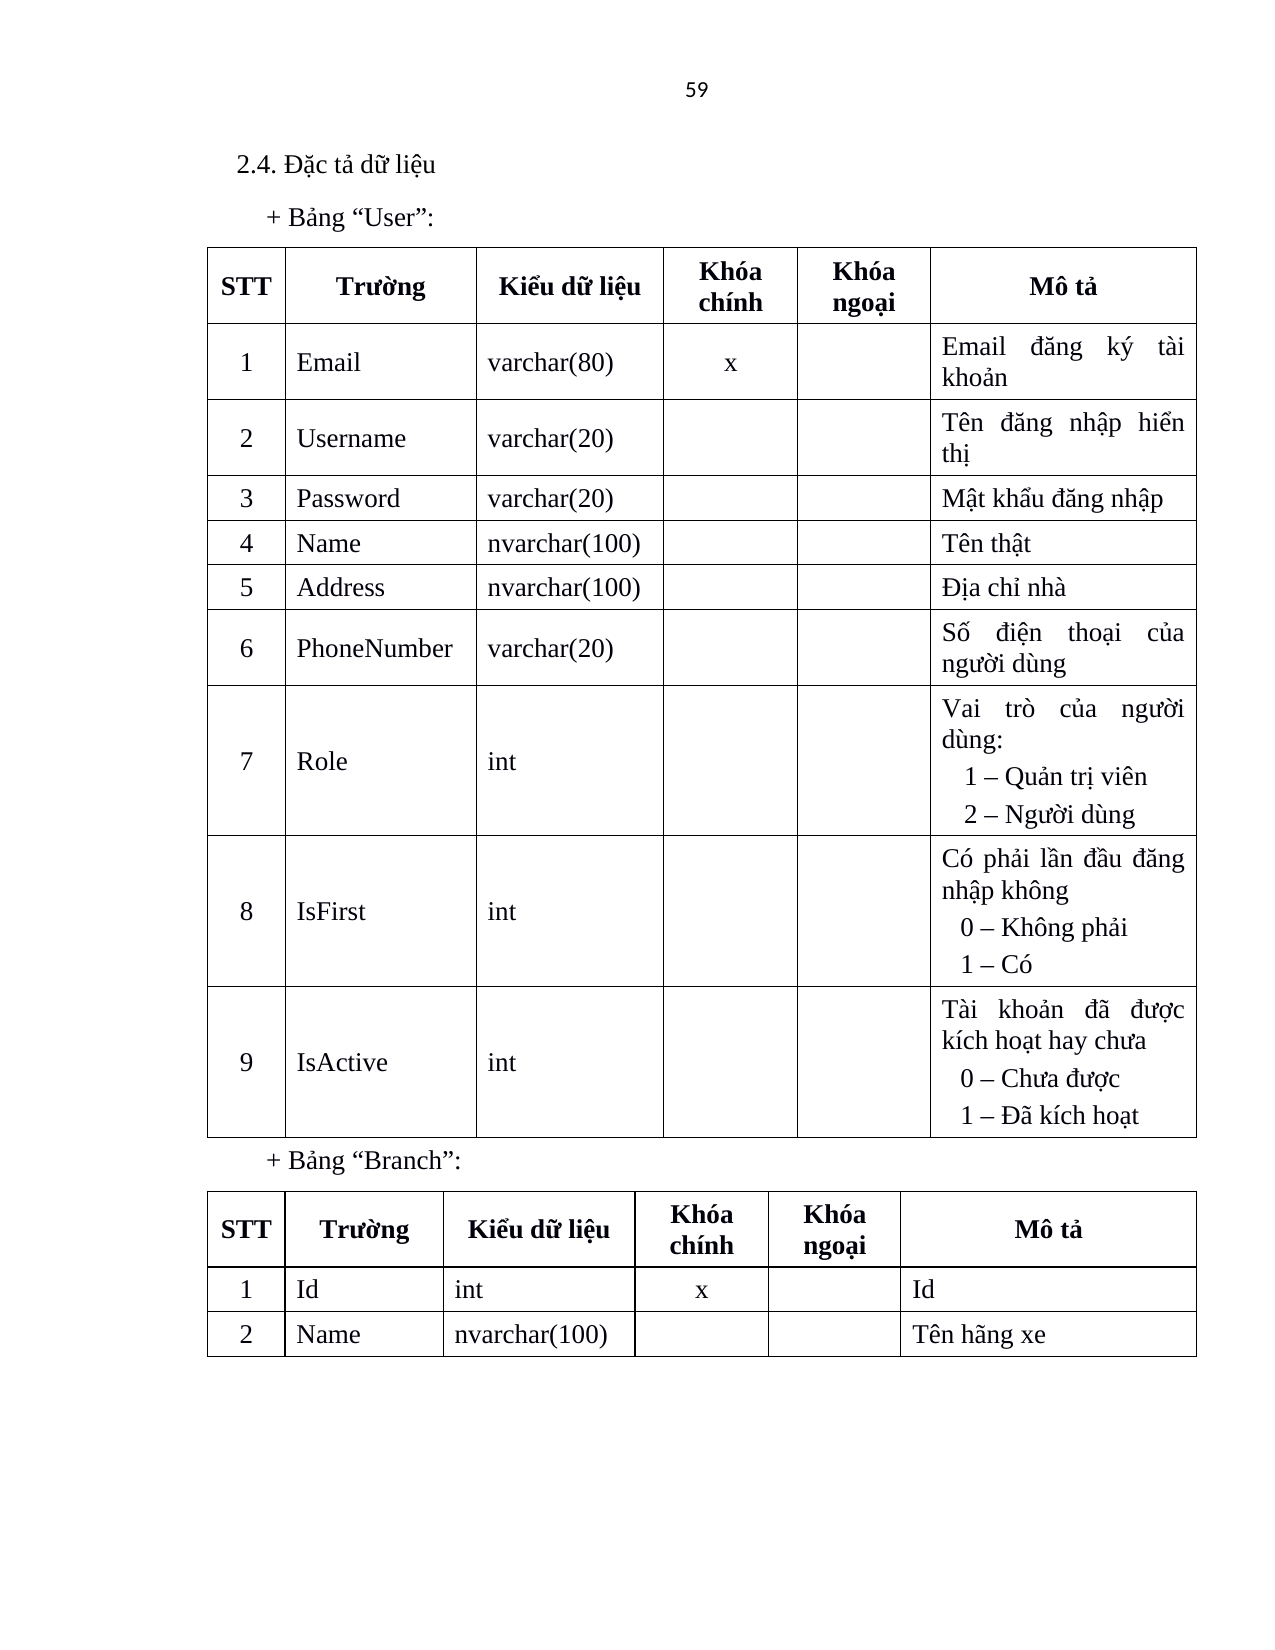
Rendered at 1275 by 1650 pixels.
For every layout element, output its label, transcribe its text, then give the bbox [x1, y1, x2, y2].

table_cell [798, 476, 930, 519]
table_cell [798, 610, 930, 685]
table_cell Địa chỉ nhà [931, 565, 1196, 609]
text + Bảng “Branch”: [207, 1144, 1186, 1175]
table_cell x [636, 1268, 768, 1311]
table_cell Name [286, 521, 476, 564]
table_cell Mật khẩu đăng nhập [931, 476, 1196, 519]
table_cell nvarchar(100) [444, 1312, 634, 1356]
table_cell 9 [208, 987, 285, 1137]
table_cell [769, 1268, 900, 1311]
table_cell int [477, 987, 663, 1137]
table_cell IsFirst [286, 836, 476, 986]
table_cell [798, 686, 930, 835]
table_header Khóa ngoại [769, 1192, 900, 1266]
table_cell Username [286, 400, 476, 475]
table_header STT [208, 1192, 284, 1266]
table_header Trường [286, 248, 476, 323]
table_cell Email đăng ký tài khoản [931, 324, 1196, 399]
table_cell [798, 324, 930, 399]
table_cell Role [286, 686, 476, 835]
table_cell Có phải lần đầu đăng nhập không 0 – Không phải 1 – Có [931, 836, 1196, 986]
table_cell nvarchar(100) [477, 565, 663, 609]
table_cell [664, 400, 797, 475]
table_cell [664, 836, 797, 986]
subtitle 2.4. Đặc tả dữ liệu [207, 148, 1186, 179]
table_cell varchar(80) [477, 324, 663, 399]
table_cell 5 [208, 565, 285, 609]
table_header STT [208, 248, 285, 323]
table_cell [636, 1312, 768, 1356]
table_cell nvarchar(100) [477, 521, 663, 564]
table_cell Tên đăng nhập hiển thị [931, 400, 1196, 475]
table_cell int [477, 686, 663, 835]
table_cell 8 [208, 836, 285, 986]
table_cell [664, 565, 797, 609]
table_cell [664, 987, 797, 1137]
table_cell 2 [208, 400, 285, 475]
table_cell Tên hãng xe [901, 1312, 1196, 1356]
table_cell PhoneNumber [286, 610, 476, 685]
table_cell Id [901, 1268, 1196, 1311]
table_cell [664, 521, 797, 564]
text + Bảng “User”: [207, 201, 1186, 232]
table_cell Tài khoản đã được kích hoạt hay chưa 0 – Chưa được 1 – Đã kích hoạt [931, 987, 1196, 1137]
table_cell 6 [208, 610, 285, 685]
table_cell Password [286, 476, 476, 519]
table_cell Tên thật [931, 521, 1196, 564]
table_cell varchar(20) [477, 476, 663, 519]
table_cell Số điện thoại của người dùng [931, 610, 1196, 685]
table_cell varchar(20) [477, 400, 663, 475]
table_cell [798, 836, 930, 986]
table_cell [798, 400, 930, 475]
table_cell 1 [208, 1268, 284, 1311]
table_header Mô tả [931, 248, 1196, 323]
table_cell 7 [208, 686, 285, 835]
table_header Mô tả [901, 1192, 1196, 1266]
table_cell [664, 476, 797, 519]
table_cell IsActive [286, 987, 476, 1137]
table_cell [664, 610, 797, 685]
table_cell [798, 521, 930, 564]
table_cell [798, 987, 930, 1137]
table_header Trường [286, 1192, 443, 1266]
table_header Kiểu dữ liệu [477, 248, 663, 323]
table_cell 3 [208, 476, 285, 519]
table_cell [664, 686, 797, 835]
table_cell 4 [208, 521, 285, 564]
table_cell Vai trò của người dùng: 1 – Quản trị viên 2 – Người dùng [931, 686, 1196, 835]
table_cell varchar(20) [477, 610, 663, 685]
table_cell int [477, 836, 663, 986]
table_header Khóa ngoại [798, 248, 930, 323]
table_cell Email [286, 324, 476, 399]
table_cell 2 [208, 1312, 284, 1356]
table_cell [798, 565, 930, 609]
table_cell Name [286, 1312, 443, 1356]
table_header Khóa chính [664, 248, 797, 323]
table_cell [769, 1312, 900, 1356]
table_cell x [664, 324, 797, 399]
table_cell Id [286, 1268, 443, 1311]
table_cell int [444, 1268, 634, 1311]
table_cell 1 [208, 324, 285, 399]
table_cell Address [286, 565, 476, 609]
table_header Kiểu dữ liệu [444, 1192, 634, 1266]
table_header Khóa chính [636, 1192, 768, 1266]
